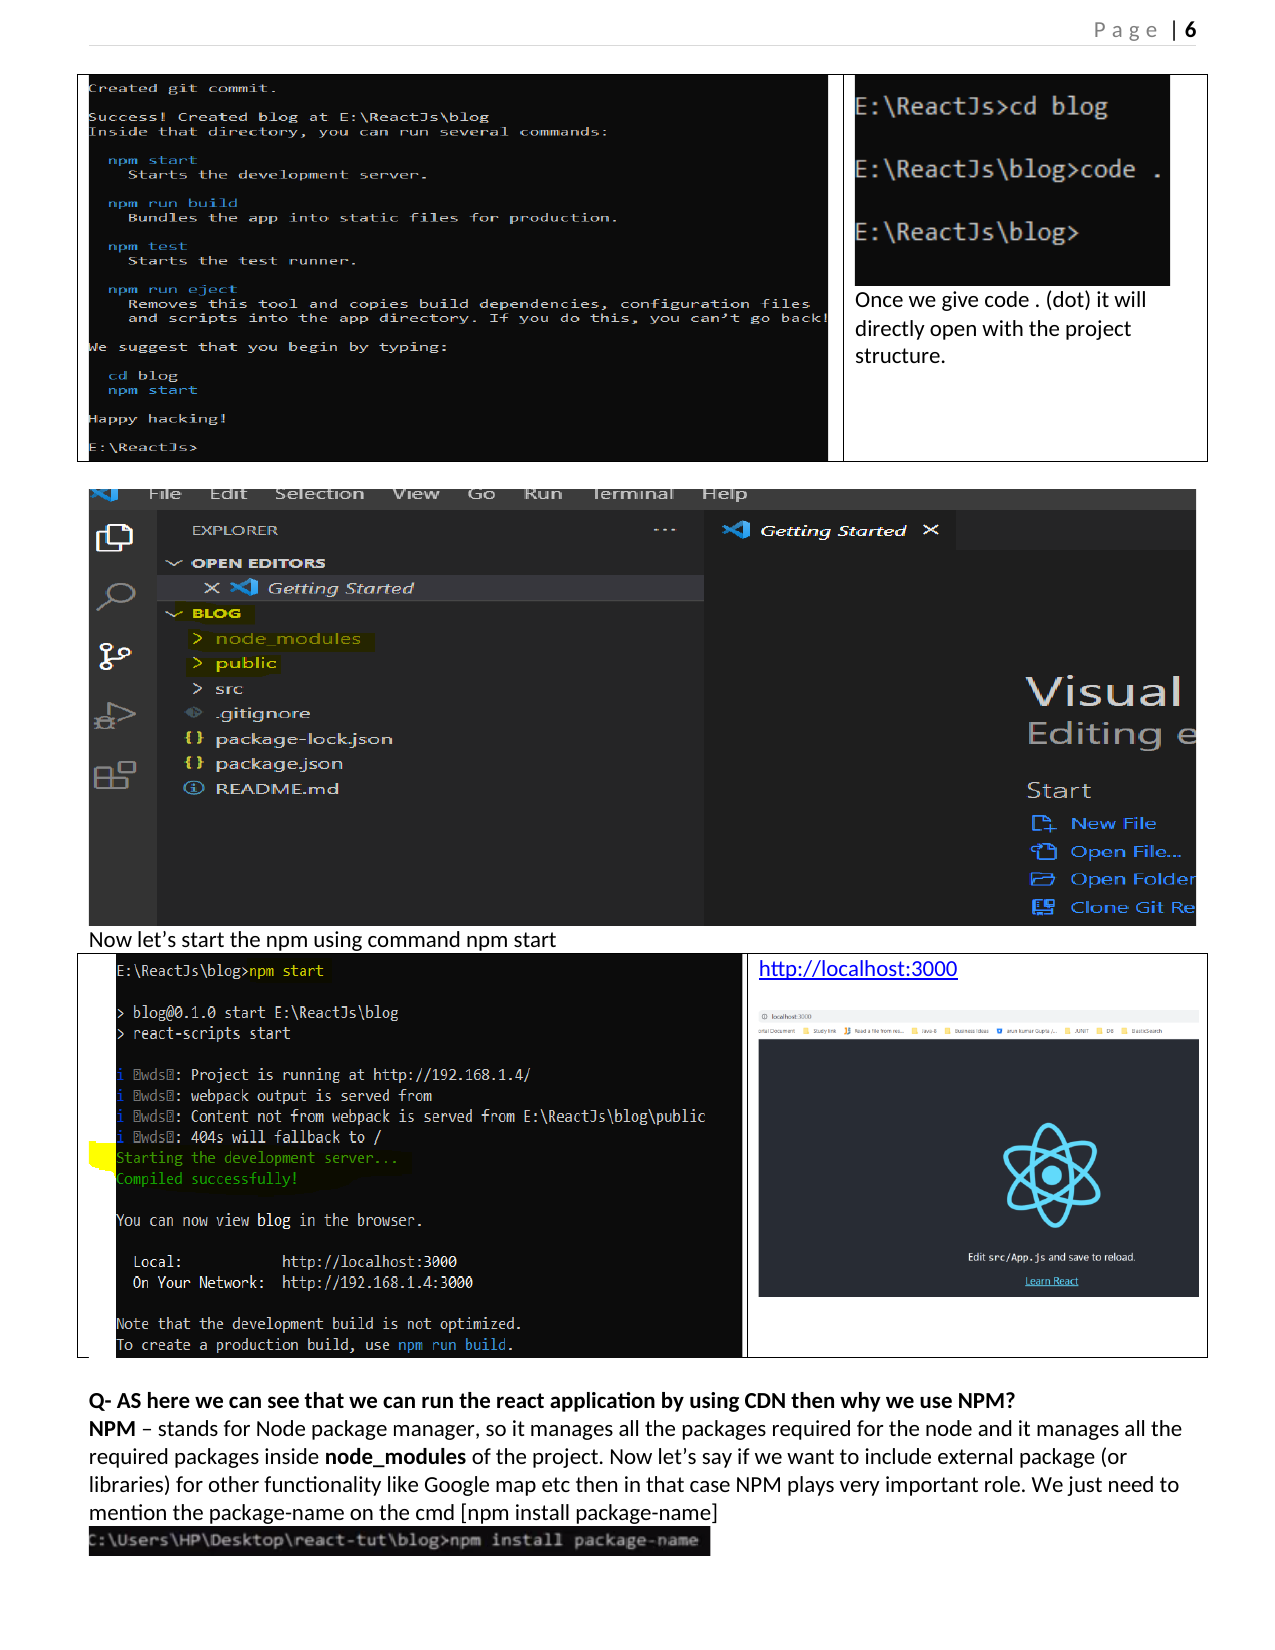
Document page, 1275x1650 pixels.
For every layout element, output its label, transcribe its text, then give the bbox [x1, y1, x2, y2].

table_header http://localhost:3000 [748, 954, 1207, 1357]
table_header [78, 75, 88, 461]
text Q- AS here we can see that we can run the react application by using CDN then why we use NPM? [89, 1386, 1196, 1414]
picture [88, 954, 743, 1358]
table_header [78, 954, 88, 1357]
table_header [743, 954, 747, 1357]
table_header Once we give code . (dot) it will directly open with the project structure. [844, 75, 1207, 461]
picture [88, 75, 829, 461]
picture [854, 75, 1171, 286]
table_header [829, 75, 843, 461]
picture [88, 489, 1197, 926]
picture [88, 1526, 711, 1556]
picture [758, 1010, 1199, 1297]
text Now let’s start the npm using command npm start [89, 926, 1196, 953]
text NPM – stands for Node package manager, so it manages all the packages required for the node and it manages all the required packages inside node_modules of the project. Now let’s say if we want to include external package (or libraries) for other functionality like Google map etc then in that case NPM plays very important role. We just need to mention the package-name on the cmd [npm install package-name] [89, 1414, 1196, 1526]
